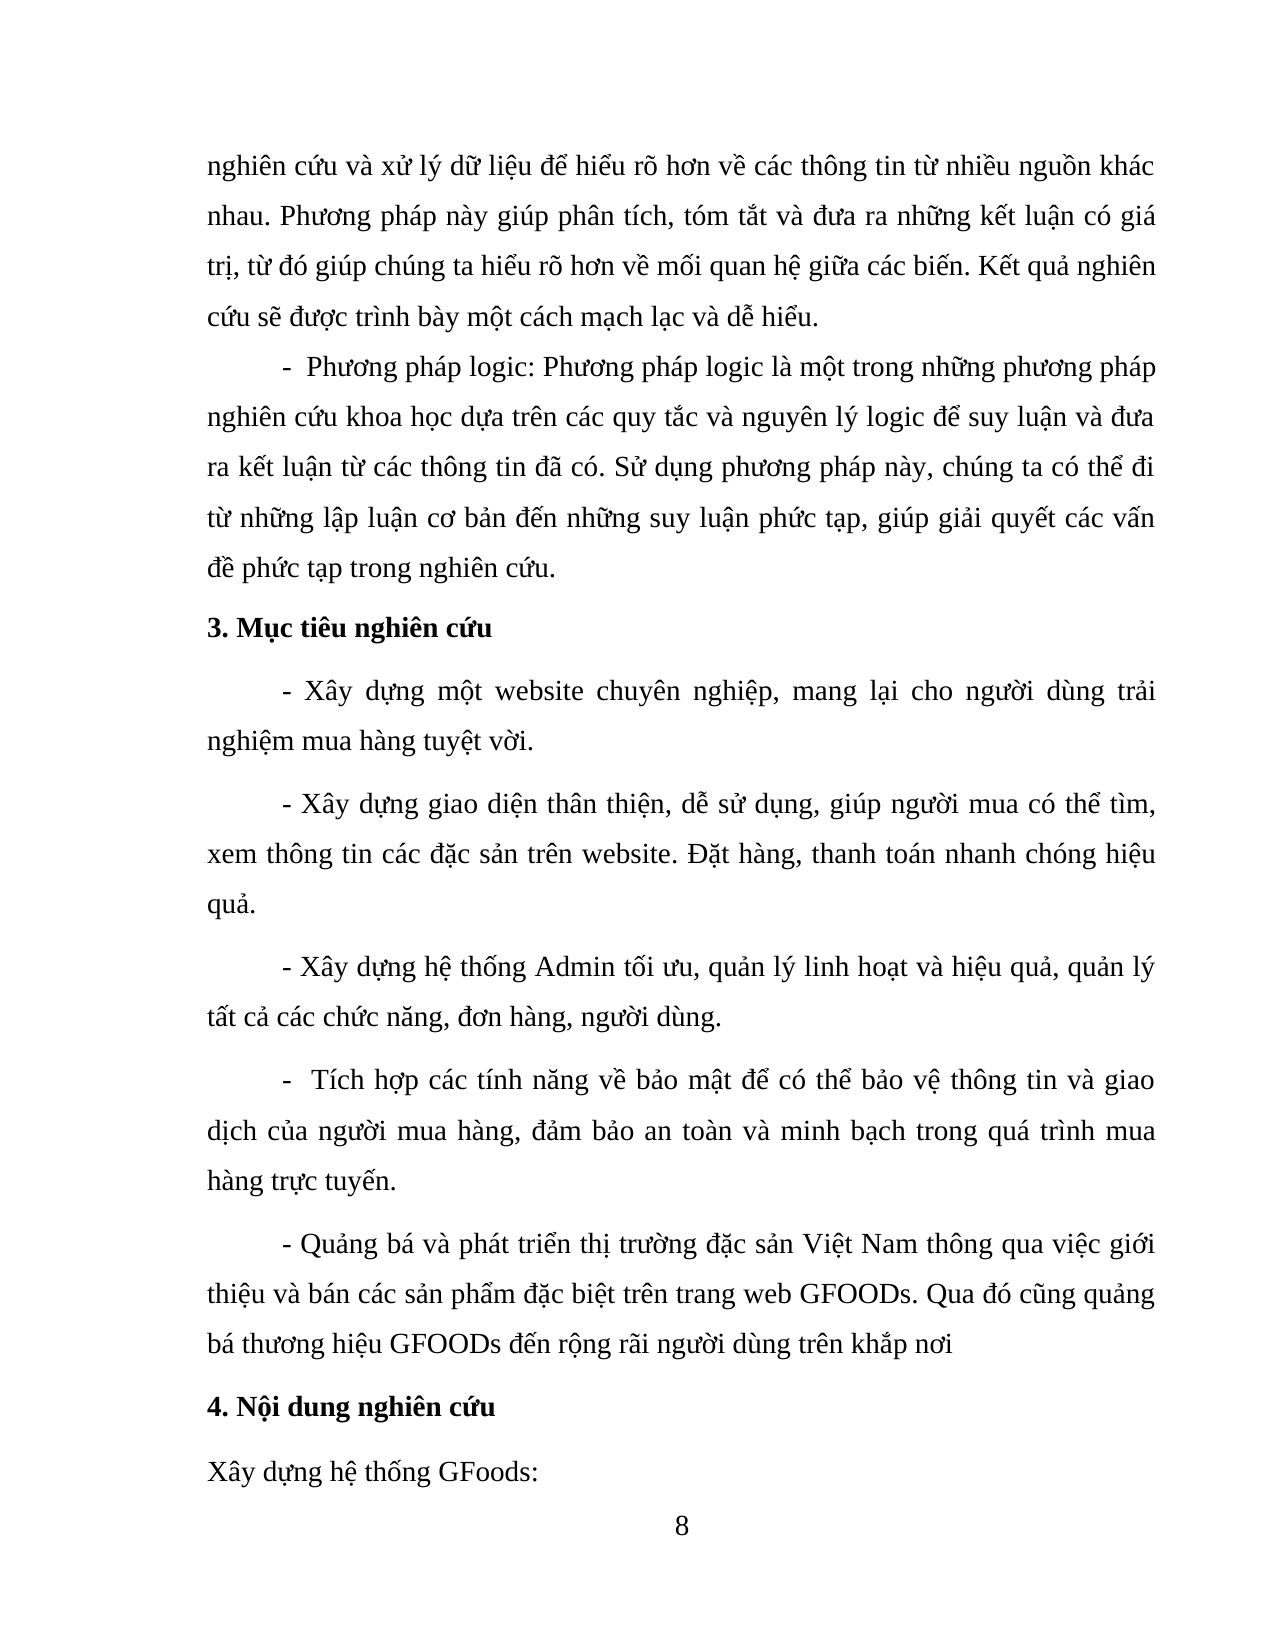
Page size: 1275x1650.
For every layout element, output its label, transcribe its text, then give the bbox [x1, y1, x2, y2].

subtitle 4. Nội dung nghiên cứu [207, 1389, 1157, 1423]
text - Tích hợp các tính năng về bảo mật để có thể bảo vệ thông tin và giao dịch của người mua hàng, đảm bảo an toàn và minh bạch trong quá trình mua hàng trực tuyến. [207, 1062, 1157, 1196]
subtitle 3. Mục tiêu nghiên cứu [207, 610, 1157, 643]
text Xây dựng hệ thống GFoods: [207, 1454, 1157, 1488]
text - Xây dựng một website chuyên nghiệp, mang lại cho người dùng trải nghiệm mua hàng tuyệt vời. [207, 673, 1157, 756]
text - Phương pháp logic: Phương pháp logic là một trong những phương pháp nghiên cứu khoa học dựa trên các quy tắc và nguyên lý logic để suy luận và đưa ra kết luận từ các thông tin đã có. Sử dụng phương pháp này, chúng ta có thể đi từ những lập luận cơ bản đến những suy luận phức tạp, giúp giải quyết các vấn đề phức tạp trong nghiên cứu. [207, 349, 1157, 584]
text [207, 148, 1157, 332]
text - Xây dựng giao diện thân thiện, dễ sử dụng, giúp người mua có thể tìm, xem thông tin các đặc sản trên website. Đặt hàng, thanh toán nhanh chóng hiệu quả. [207, 786, 1157, 920]
text - Xây dựng hệ thống Admin tối ưu, quản lý linh hoạt và hiệu quả, quản lý tất cả các chức năng, đơn hàng, người dùng. [207, 949, 1157, 1033]
text - Quảng bá và phát triển thị trường đặc sản Việt Nam thông qua việc giới thiệu và bán các sản phẩm đặc biệt trên trang web GFOODs. Qua đó cũng quảng bá thương hiệu GFOODs đến rộng rãi người dùng trên khắp nơi [207, 1226, 1157, 1360]
